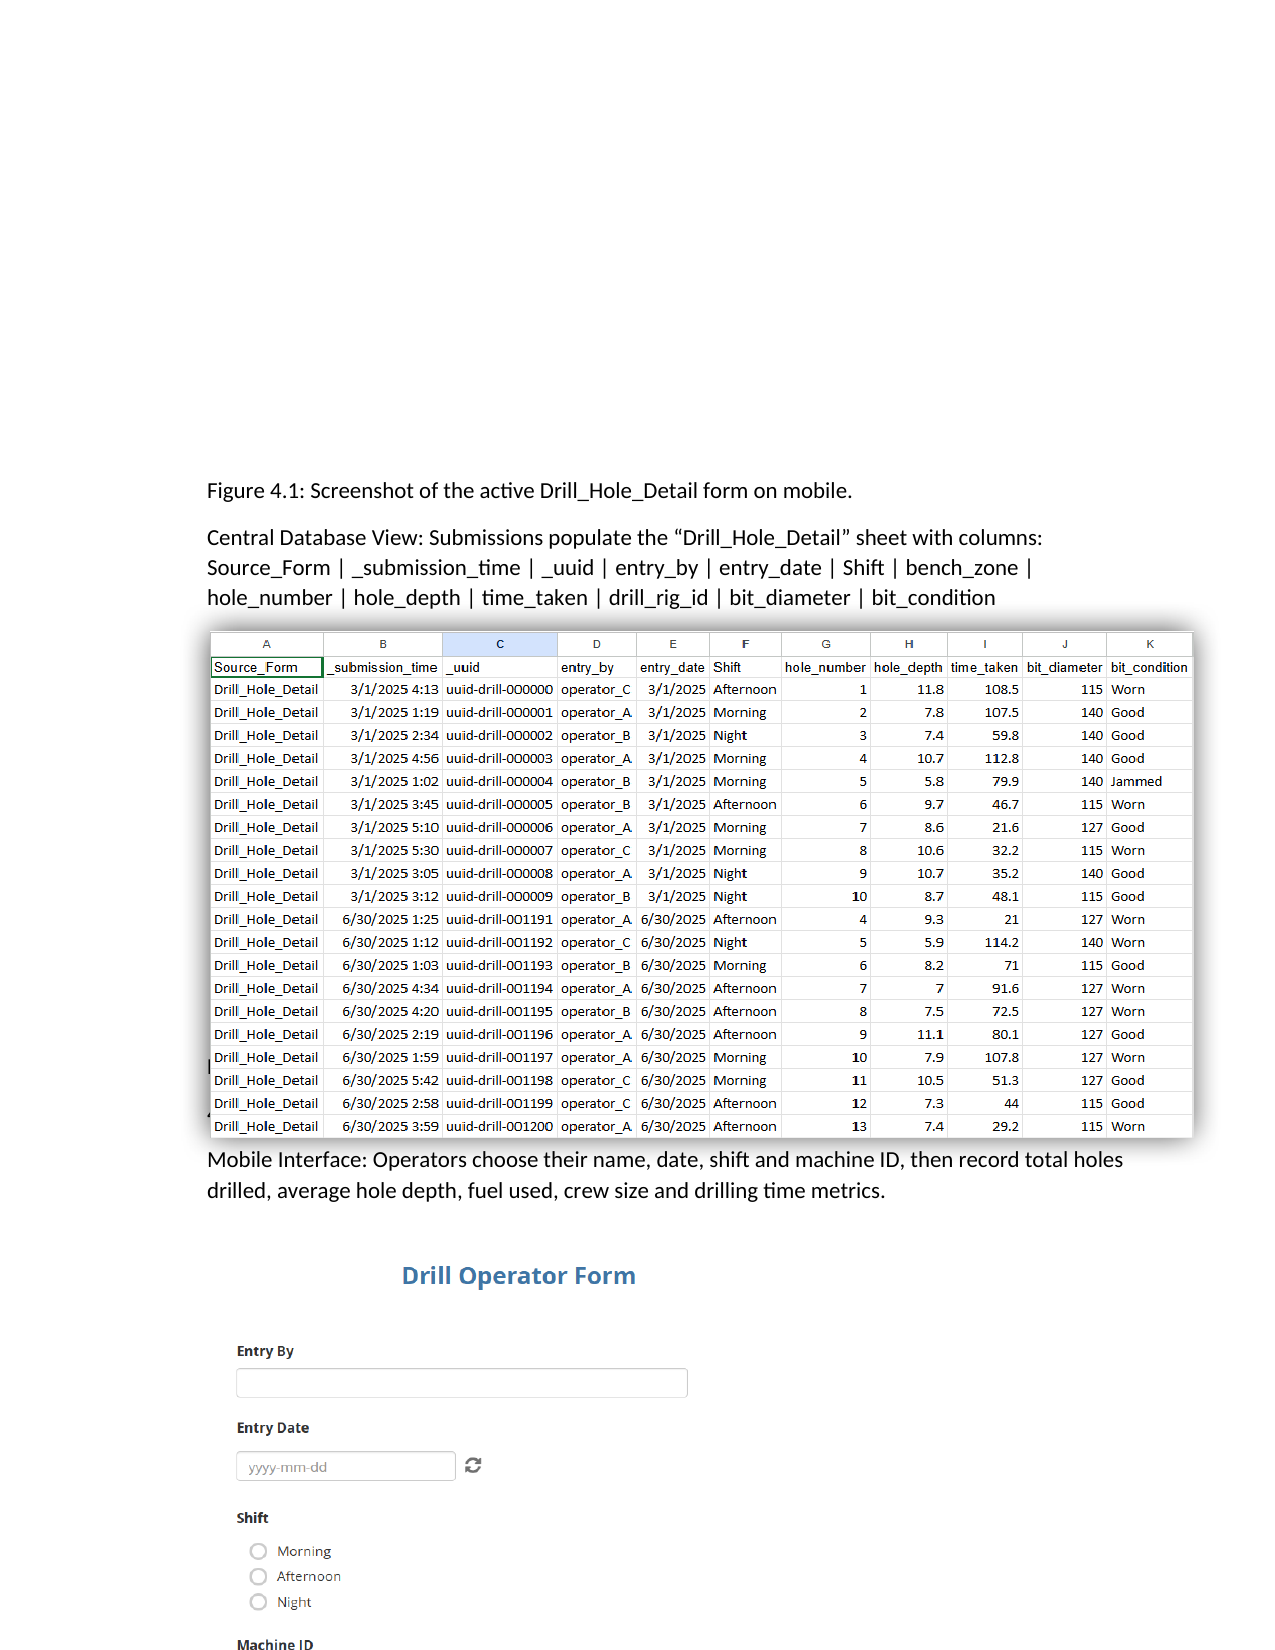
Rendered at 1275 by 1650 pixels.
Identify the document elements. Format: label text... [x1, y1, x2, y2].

text Figure 4.1: Screenshot of the active Drill_Hole_Detail form on mobile. [207, 476, 1127, 504]
picture [210, 631, 1194, 1138]
text Central Database View: Submissions populate the “Drill_Hole_Detail” sheet with columns: Source_Form | _submission_time | _uuid | entry_by | entry_date | Shift | bench_zone | hole_number | hole_depth | time_taken | drill_rig_id | bit_diameter | bit_condition [207, 523, 1127, 611]
picture [206, 1234, 740, 1650]
text Mobile Interface: Operators choose their name, date, shift and machine ID, then record total holes drilled, average hole depth, fuel used, crew size and drilling time metrics. [207, 1154, 1127, 1204]
